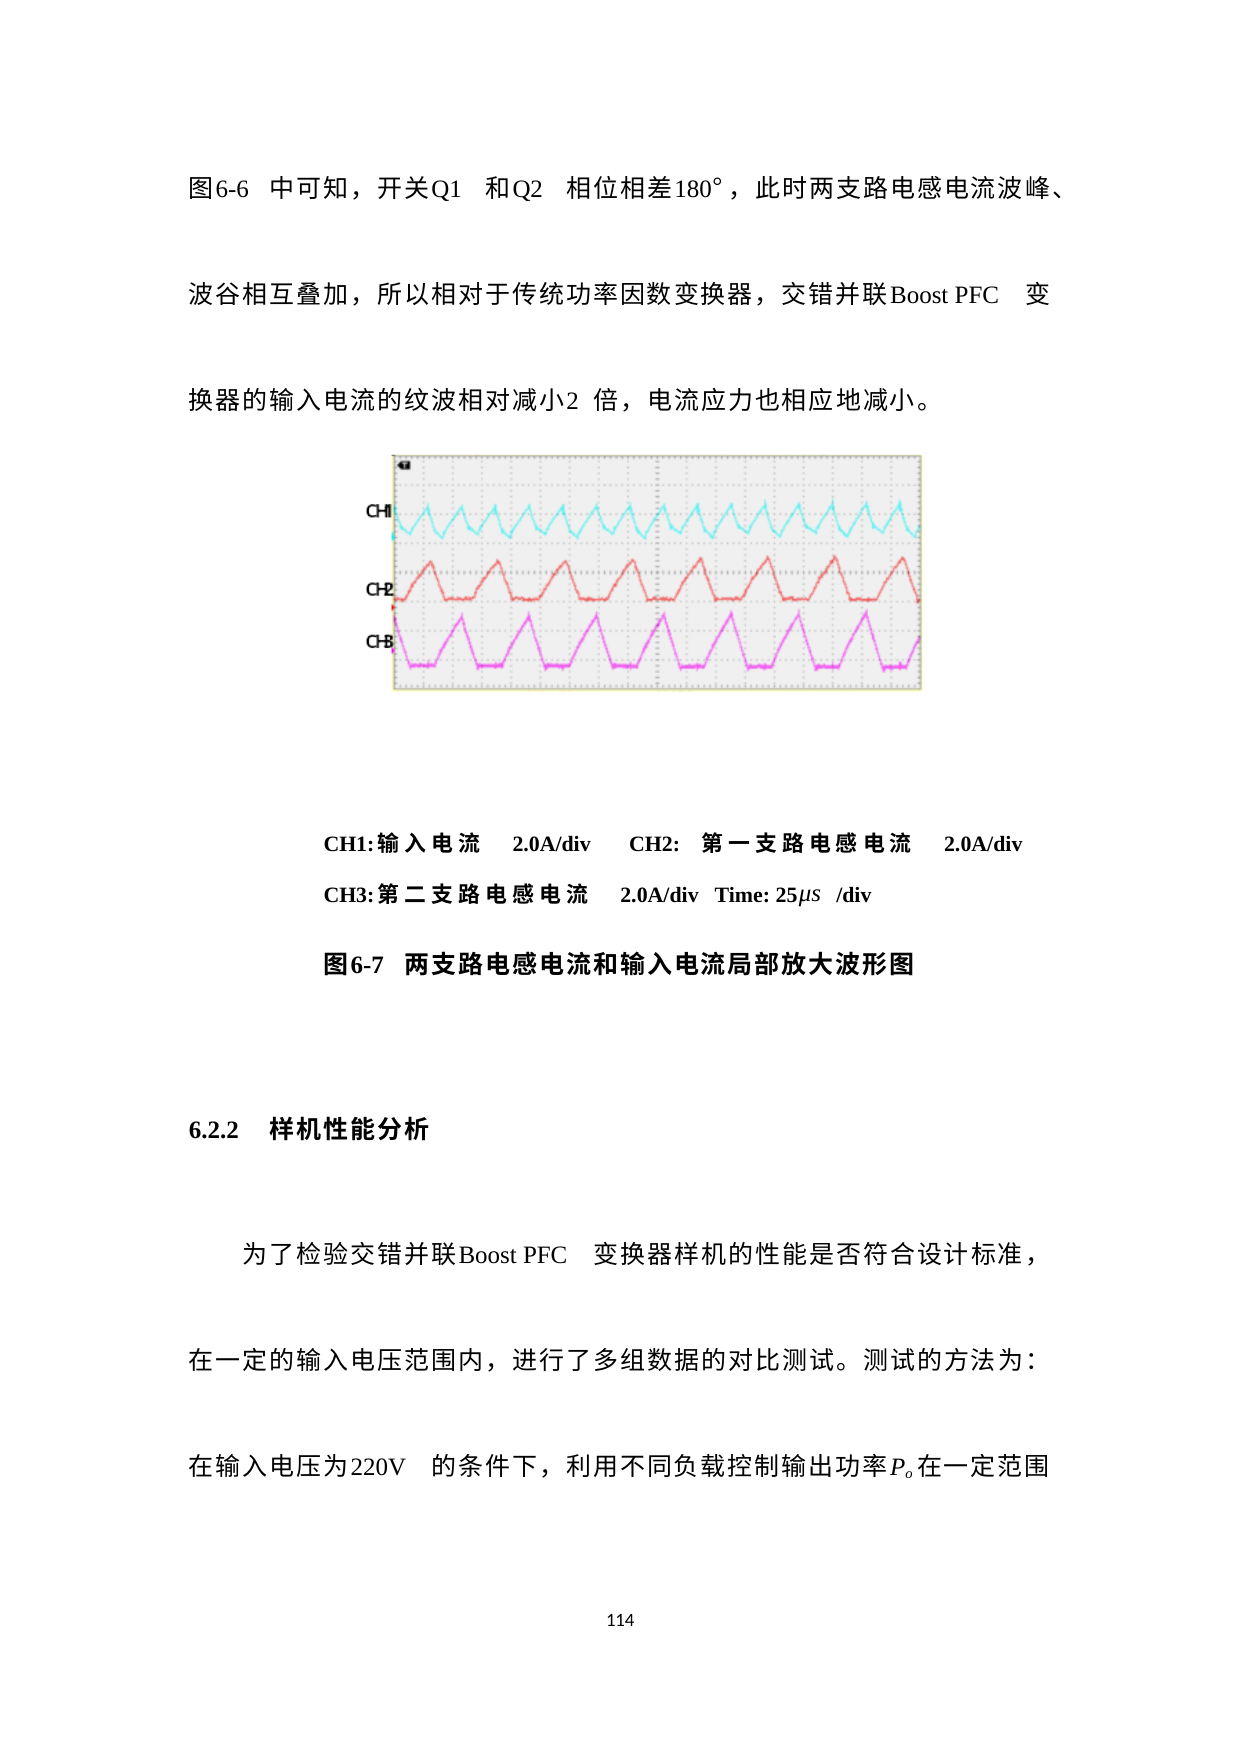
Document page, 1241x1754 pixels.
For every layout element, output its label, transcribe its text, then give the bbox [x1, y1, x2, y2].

text 图6-7 两支路电感电流和输入电流局部放大波形图 [188, 927, 1052, 998]
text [188, 151, 1052, 434]
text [188, 1217, 1052, 1500]
subtitle 6.2.2 样机性能分析 [188, 1093, 1052, 1163]
text CH3:第二支路电感电流 2.0A/div Time: 25/div [188, 876, 1052, 911]
text CH1:输入电流 2.0A/div CH2: 第一支路电感电流 2.0A/div [188, 824, 1052, 860]
